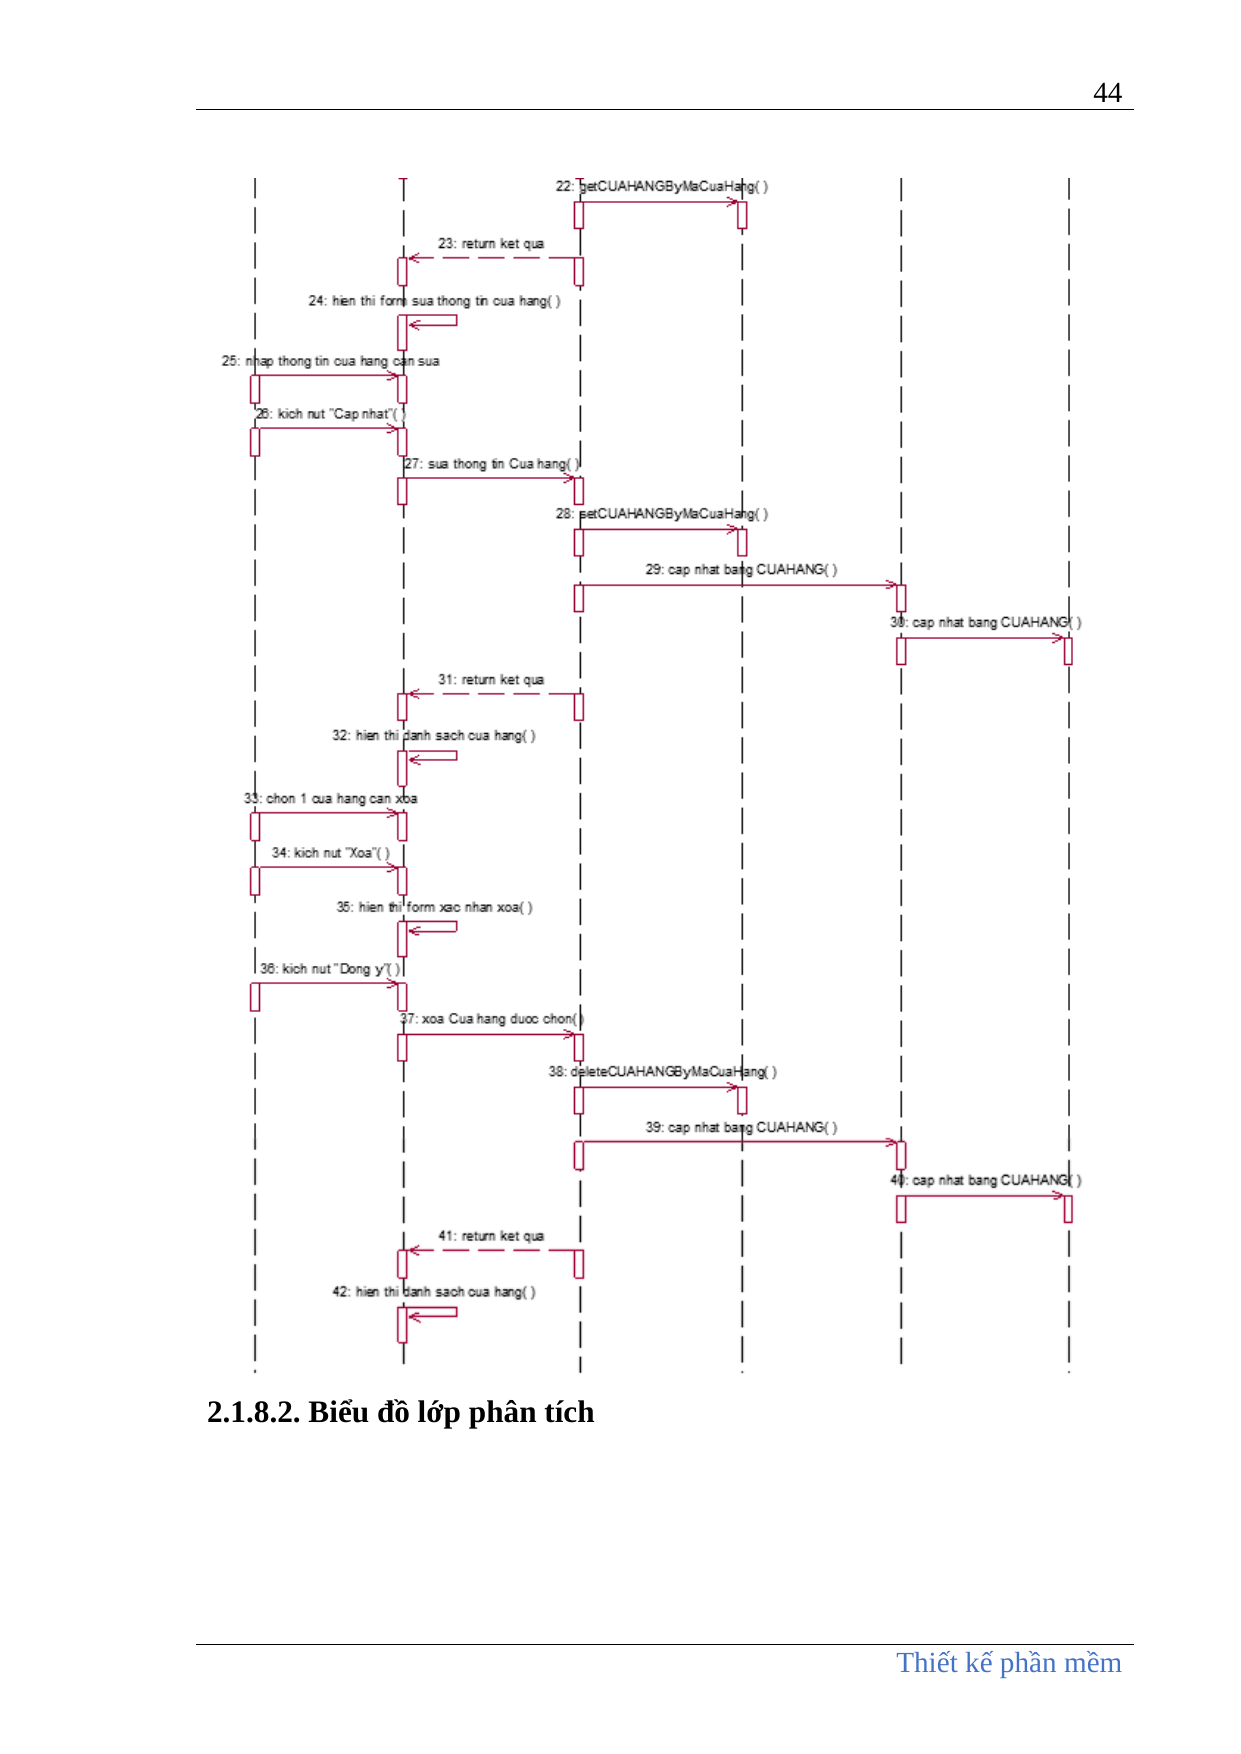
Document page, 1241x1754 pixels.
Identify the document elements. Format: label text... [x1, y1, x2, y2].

picture [206, 178, 1123, 1379]
list 2.1.8.2. Biểu đồ lớp phân tích [207, 1393, 1122, 1429]
